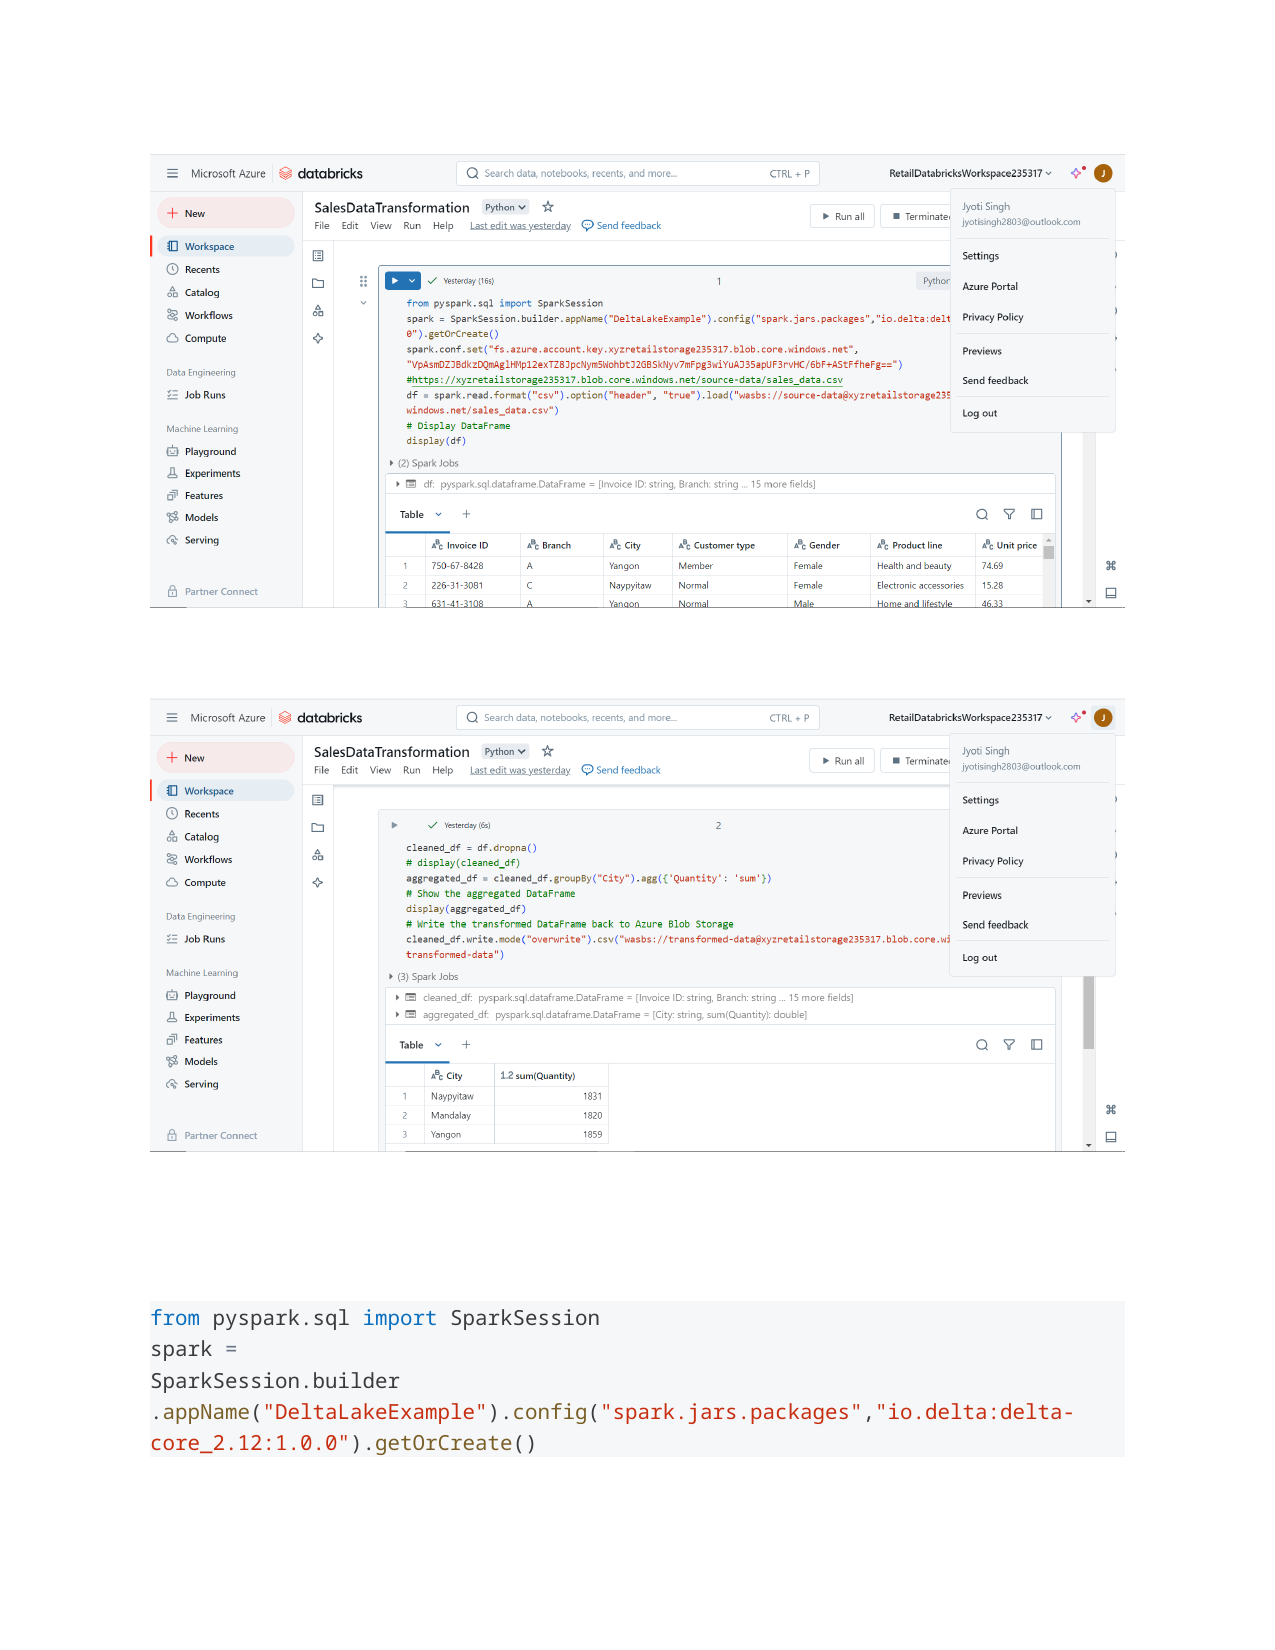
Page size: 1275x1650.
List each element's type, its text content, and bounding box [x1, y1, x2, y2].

picture [150, 696, 1125, 1152]
text from pyspark.sql import SparkSession [150, 1301, 1125, 1332]
text spark = SparkSession.builder.appName("DeltaLakeExample").config("spark.jars.packages","io.delta:delta-core_2.12:1.0.0").getOrCreate() [150, 1332, 1125, 1457]
picture [150, 150, 1125, 608]
